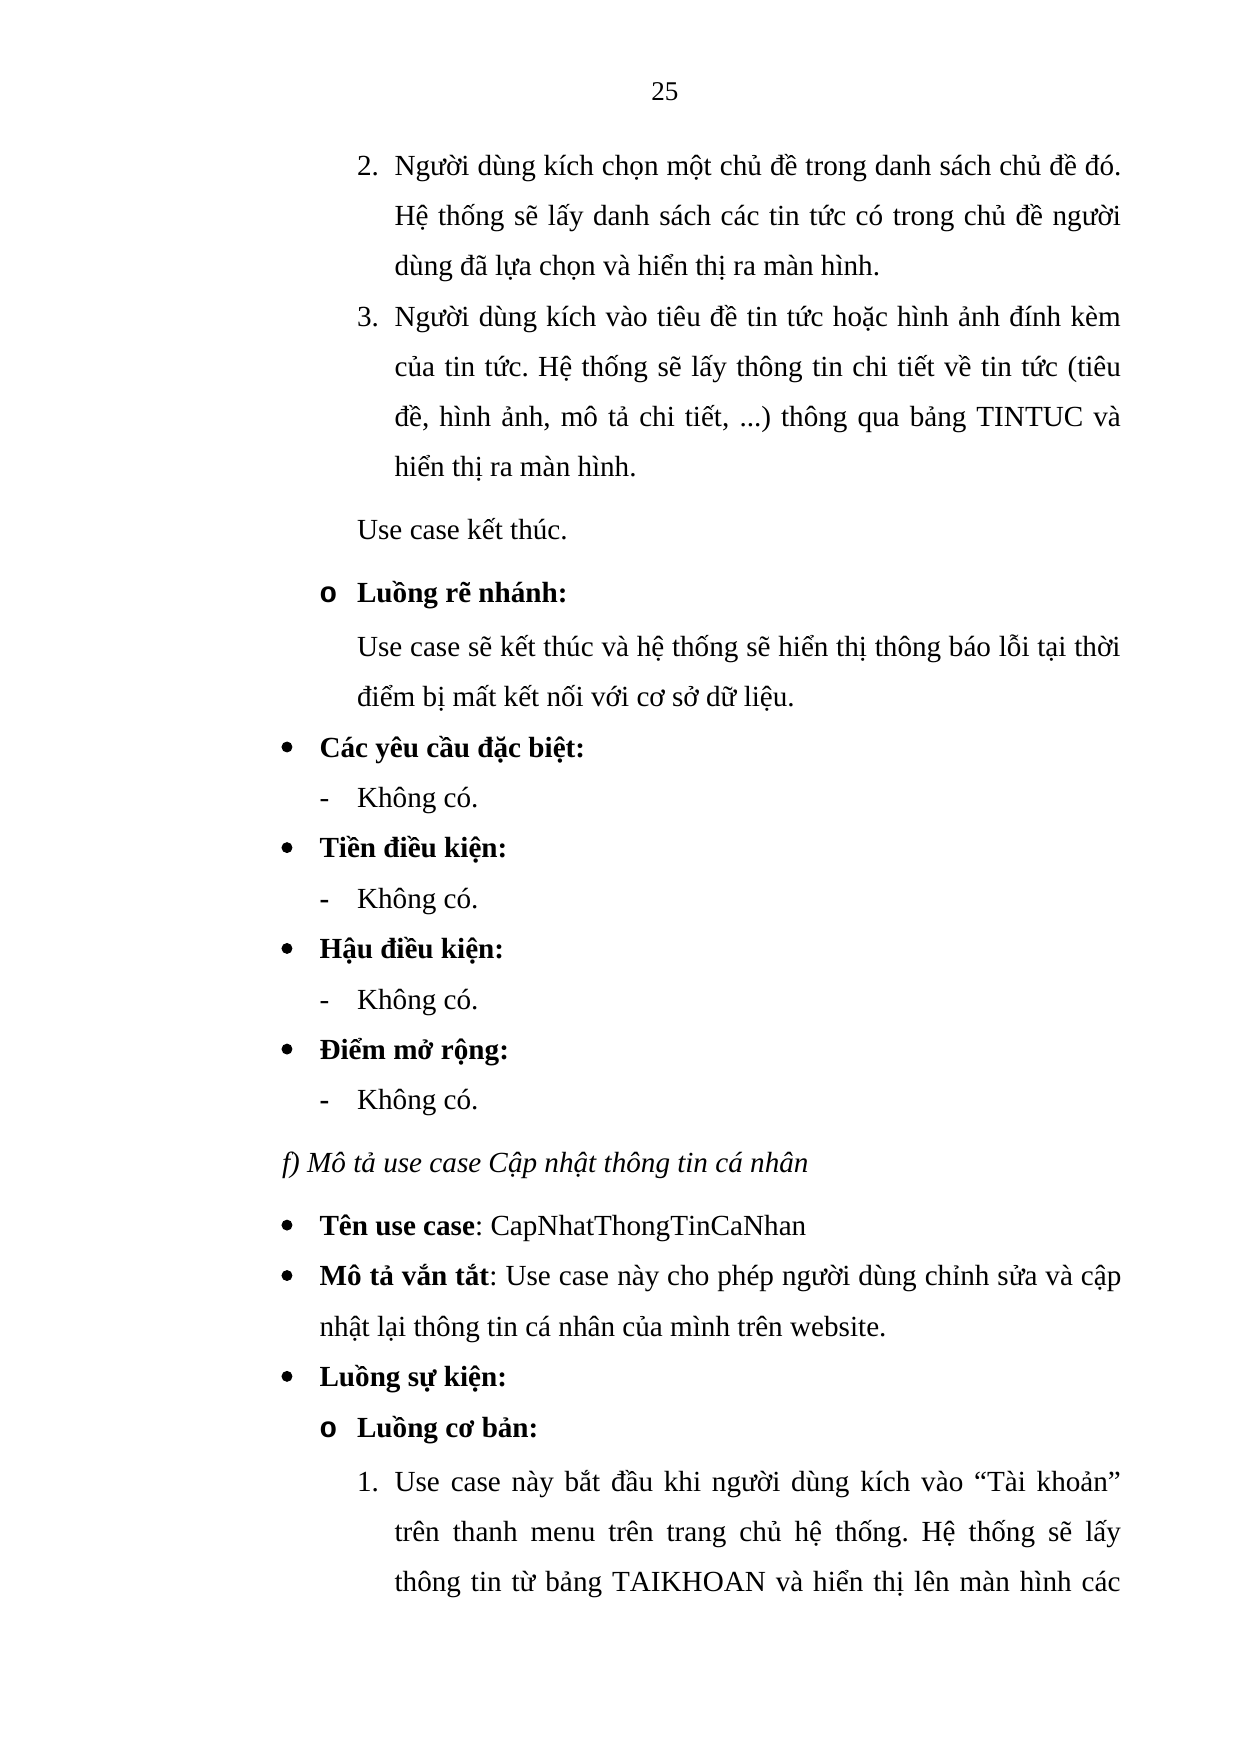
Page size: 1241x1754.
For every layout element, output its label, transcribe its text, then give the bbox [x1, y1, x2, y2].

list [357, 1464, 1122, 1598]
list Hậu điều kiện: [282, 931, 1122, 965]
list Không có. [319, 881, 1122, 914]
text f) Mô tả use case Cập nhật thông tin cá nhân [207, 1145, 1122, 1179]
list Use case sẽ kết thúc và hệ thống sẽ hiển thị thông báo lỗi tại thời điểm bị mất kết nối với cơ sở dữ liệu. [357, 629, 1122, 713]
list Luồng cơ bản: [319, 1410, 1122, 1446]
list Tiền điều kiện: [282, 831, 1122, 864]
list Luồng sự kiện: [282, 1359, 1122, 1393]
text Use case kết thúc. [357, 512, 1122, 546]
list Tên use case: CapNhatThongTinCaNhan [282, 1208, 1122, 1242]
list Không có. [319, 1082, 1122, 1116]
list Không có. [319, 982, 1122, 1015]
list Các yêu cầu đặc biệt: [282, 730, 1122, 763]
list Điểm mở rộng: [282, 1032, 1122, 1066]
list Người dùng kích vào tiêu đề tin tức hoặc hình ảnh đính kèm của tin tức. Hệ thống sẽ lấy thông tin chi tiết về tin tức (tiêu đề, hình ảnh, mô tả chi tiết, ...) thông qua bảng TINTUC và hiển thị ra màn hình. [357, 299, 1122, 483]
list Luồng rẽ nhánh: [319, 575, 1122, 611]
list Không có. [319, 780, 1122, 814]
list Người dùng kích chọn một chủ đề trong danh sách chủ đề đó. Hệ thống sẽ lấy danh sách các tin tức có trong chủ đề người dùng đã lựa chọn và hiển thị ra màn hình. [357, 148, 1122, 282]
list Mô tả vắn tắt: Use case này cho phép người dùng chỉnh sửa và cập nhật lại thông tin cá nhân của mình trên website. [282, 1258, 1122, 1342]
